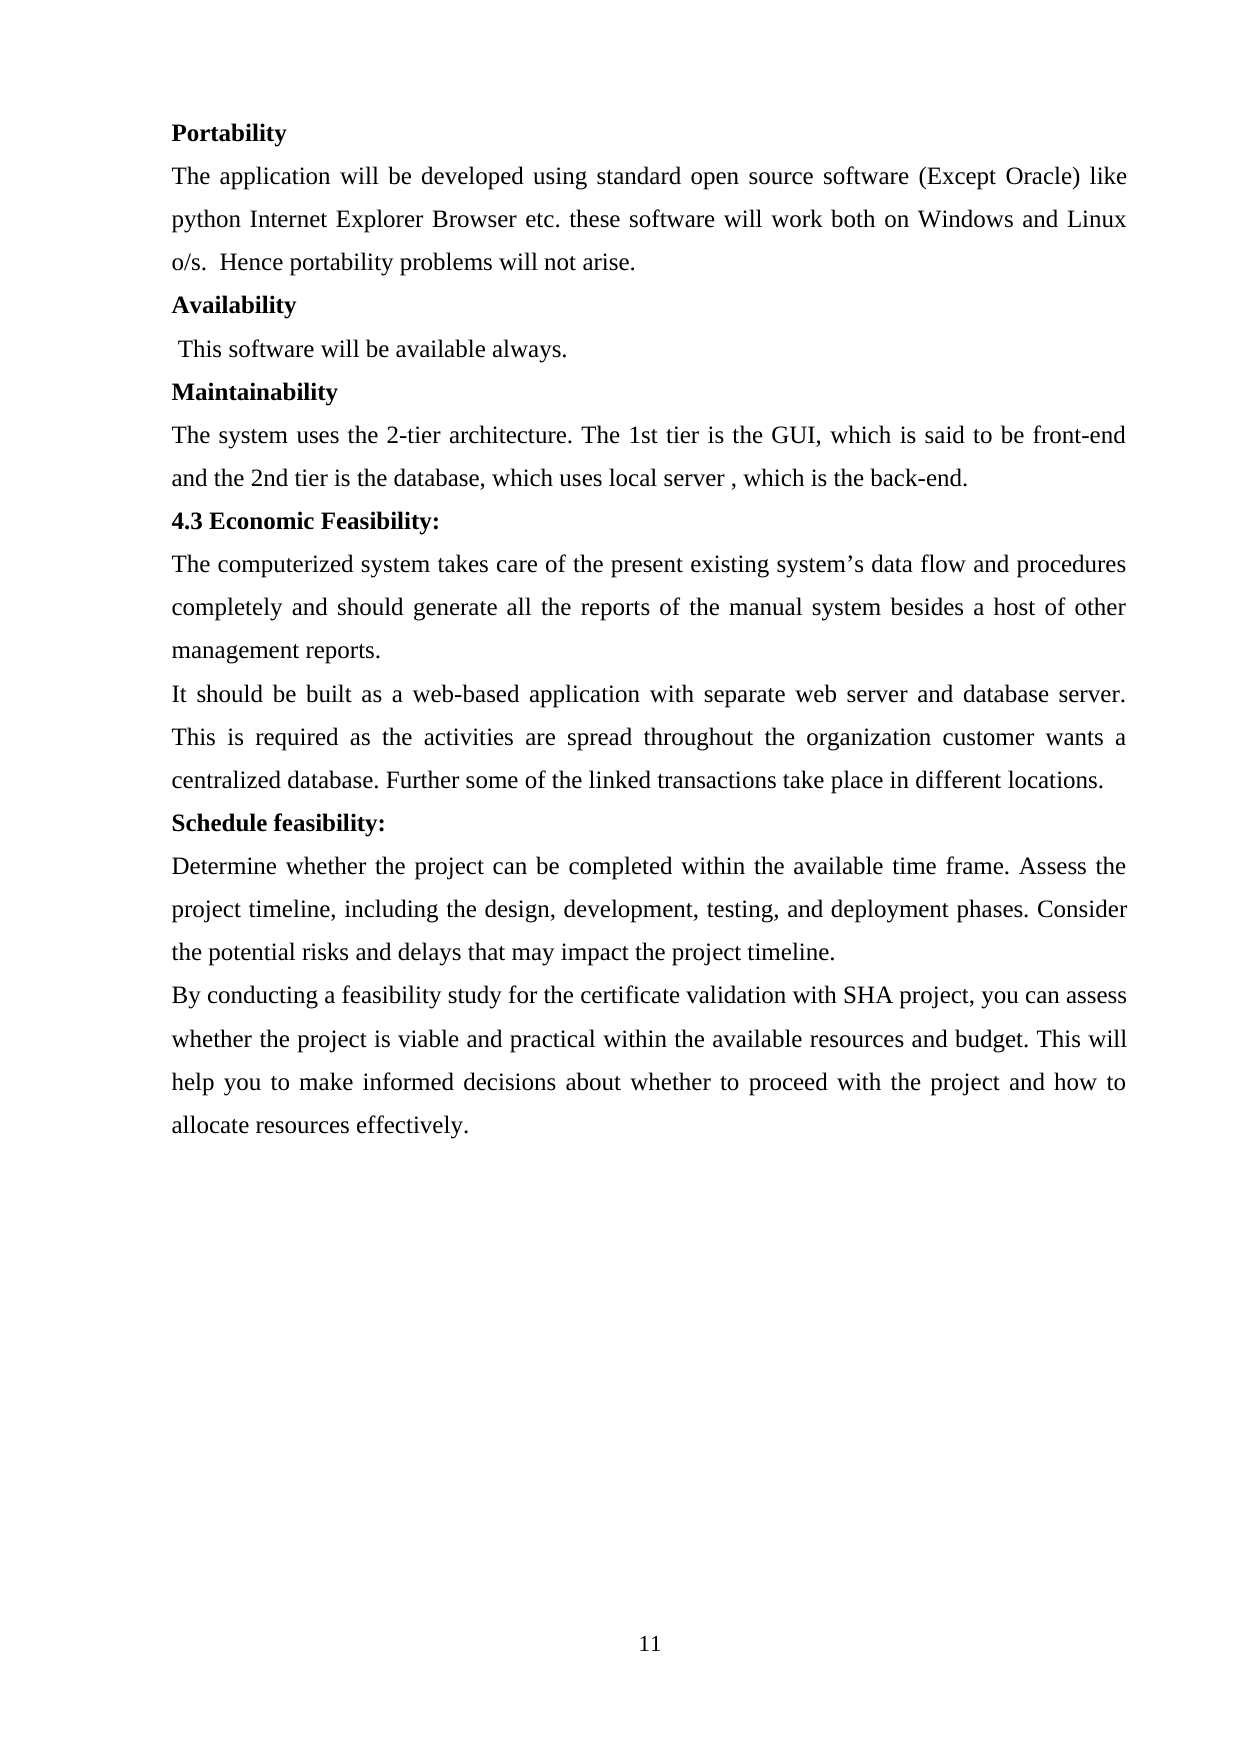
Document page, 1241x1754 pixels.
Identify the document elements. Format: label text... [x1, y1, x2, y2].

text This software will be available always. [171, 334, 1128, 362]
text Availability [171, 291, 1128, 319]
text The system uses the 2-tier architecture. The 1st tier is the GUI, which is said to be front-end and the 2nd tier is the database, which uses local server , which is the back-end. [171, 420, 1128, 492]
text Portability [171, 118, 1128, 147]
text By conducting a feasibility study for the certificate validation with SHA project, you can assess whether the project is viable and practical within the available resources and budget. This will help you to make informed decisions about whether to proceed with the project and how to allocate resources effectively. [171, 981, 1128, 1139]
text The computerized system takes care of the present existing system’s data flow and procedures completely and should generate all the reports of the manual system besides a host of other management reports. [171, 549, 1128, 664]
text 4.3 Economic Feasibility: [171, 506, 1128, 535]
text Schedule feasibility: [171, 808, 1128, 837]
text It should be built as a web-based application with separate web server and database server. This is required as the activities are spread throughout the organization customer wants a centralized database. Further some of the linked transactions take place in different locations. [171, 679, 1128, 794]
text Determine whether the project can be completed within the available time frame. Assess the project timeline, including the design, development, testing, and deployment phases. Consider the potential risks and delays that may impact the project timeline. [171, 851, 1128, 966]
text Maintainability [171, 377, 1128, 406]
text The application will be developed using standard open source software (Except Oracle) like python Internet Explorer Browser etc. these software will work both on Windows and Linux o/s. Hence portability problems will not arise. [171, 161, 1128, 276]
